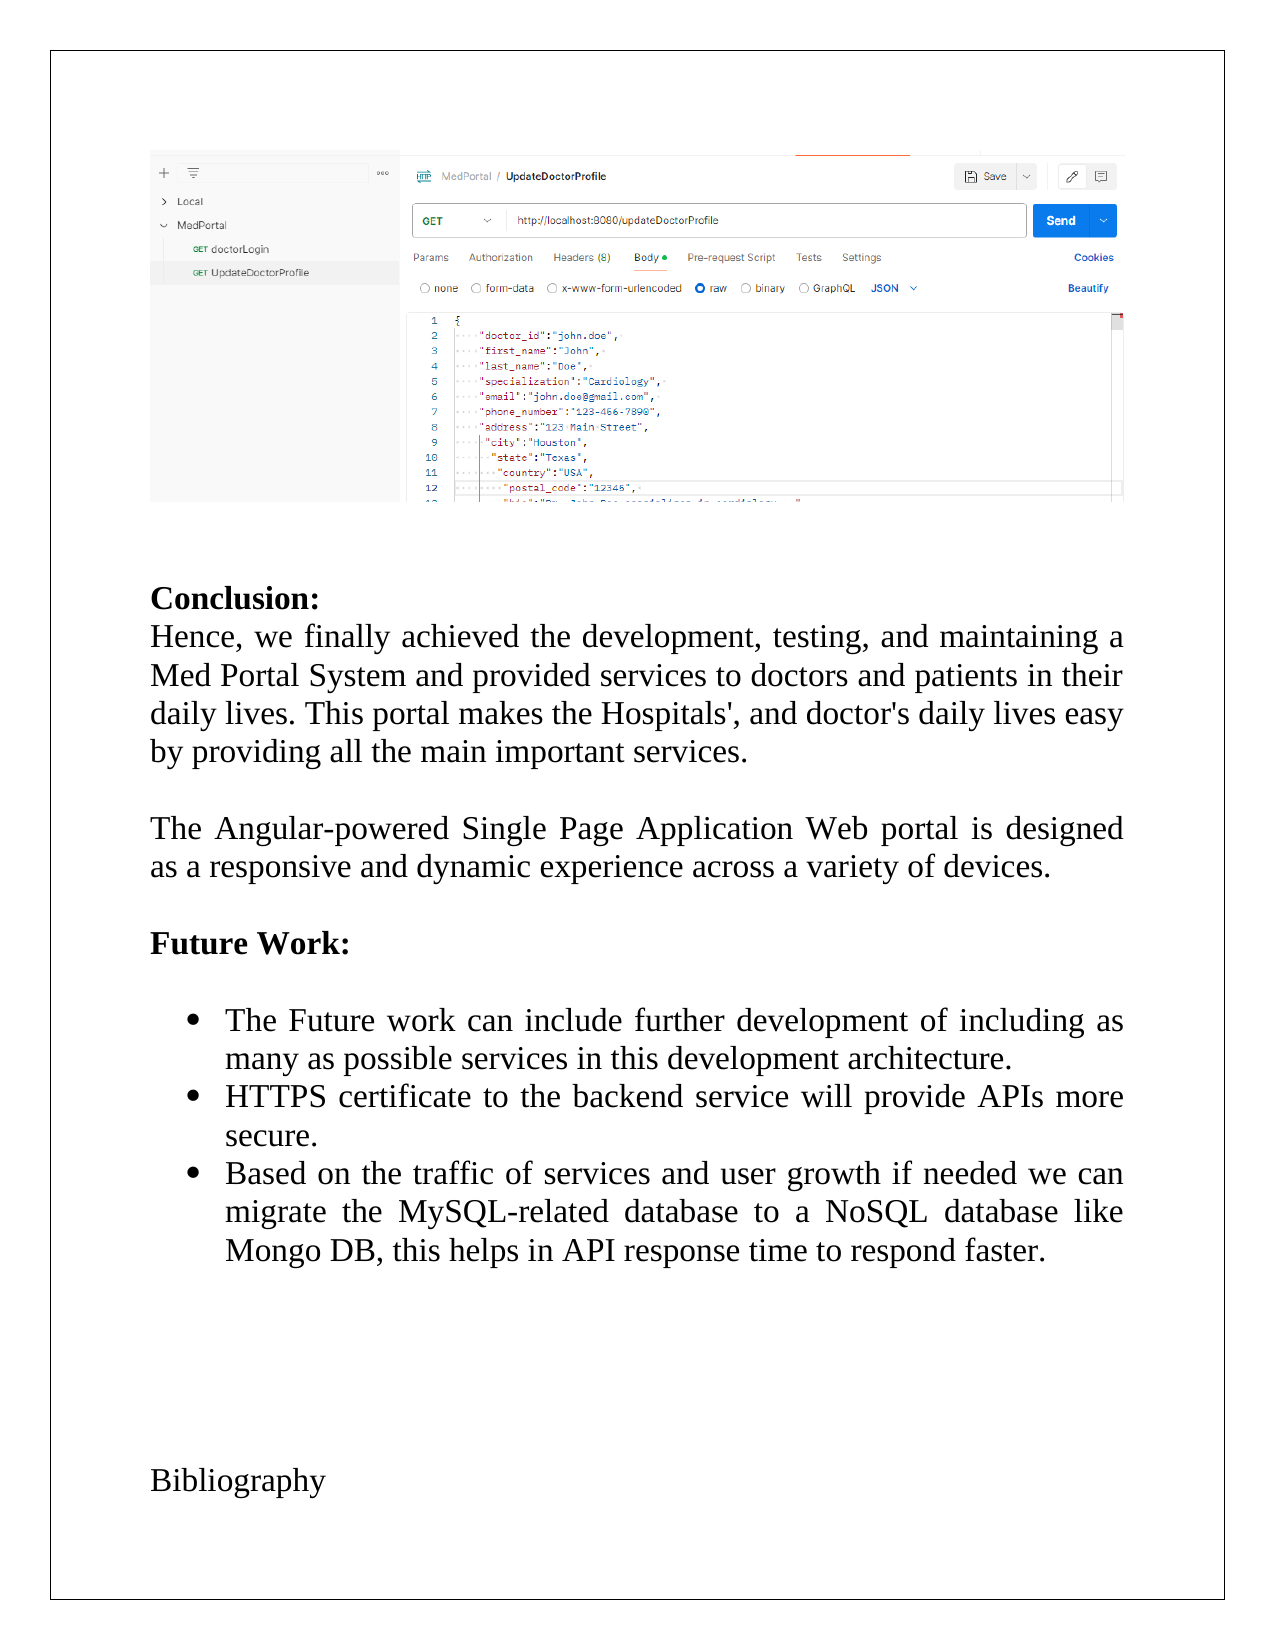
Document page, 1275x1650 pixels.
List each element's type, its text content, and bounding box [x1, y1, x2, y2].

text Conclusion: [150, 578, 1125, 617]
list Based on the traffic of services and user growth if needed we can migrate the MySQL-related database to a NoSQL database like Mongo DB, this helps in API response time to respond faster. [187, 1153, 1125, 1268]
list The Future work can include further development of including as many as possible services in this development architecture. [187, 1000, 1125, 1077]
picture [150, 150, 1125, 502]
text Bibliography [150, 1460, 1125, 1498]
list HTTPS certificate to the backend service will provide APIs more secure. [187, 1077, 1125, 1153]
text Future Work: [150, 923, 1125, 962]
text The Angular-powered Single Page Application Web portal is designed as a responsive and dynamic experience across a variety of devices. [150, 808, 1125, 885]
text Hence, we finally achieved the development, testing, and maintaining a Med Portal System and provided services to doctors and patients in their daily lives. This portal makes the Hospitals', and doctor's daily lives easy by providing all the main important services. [150, 617, 1125, 770]
